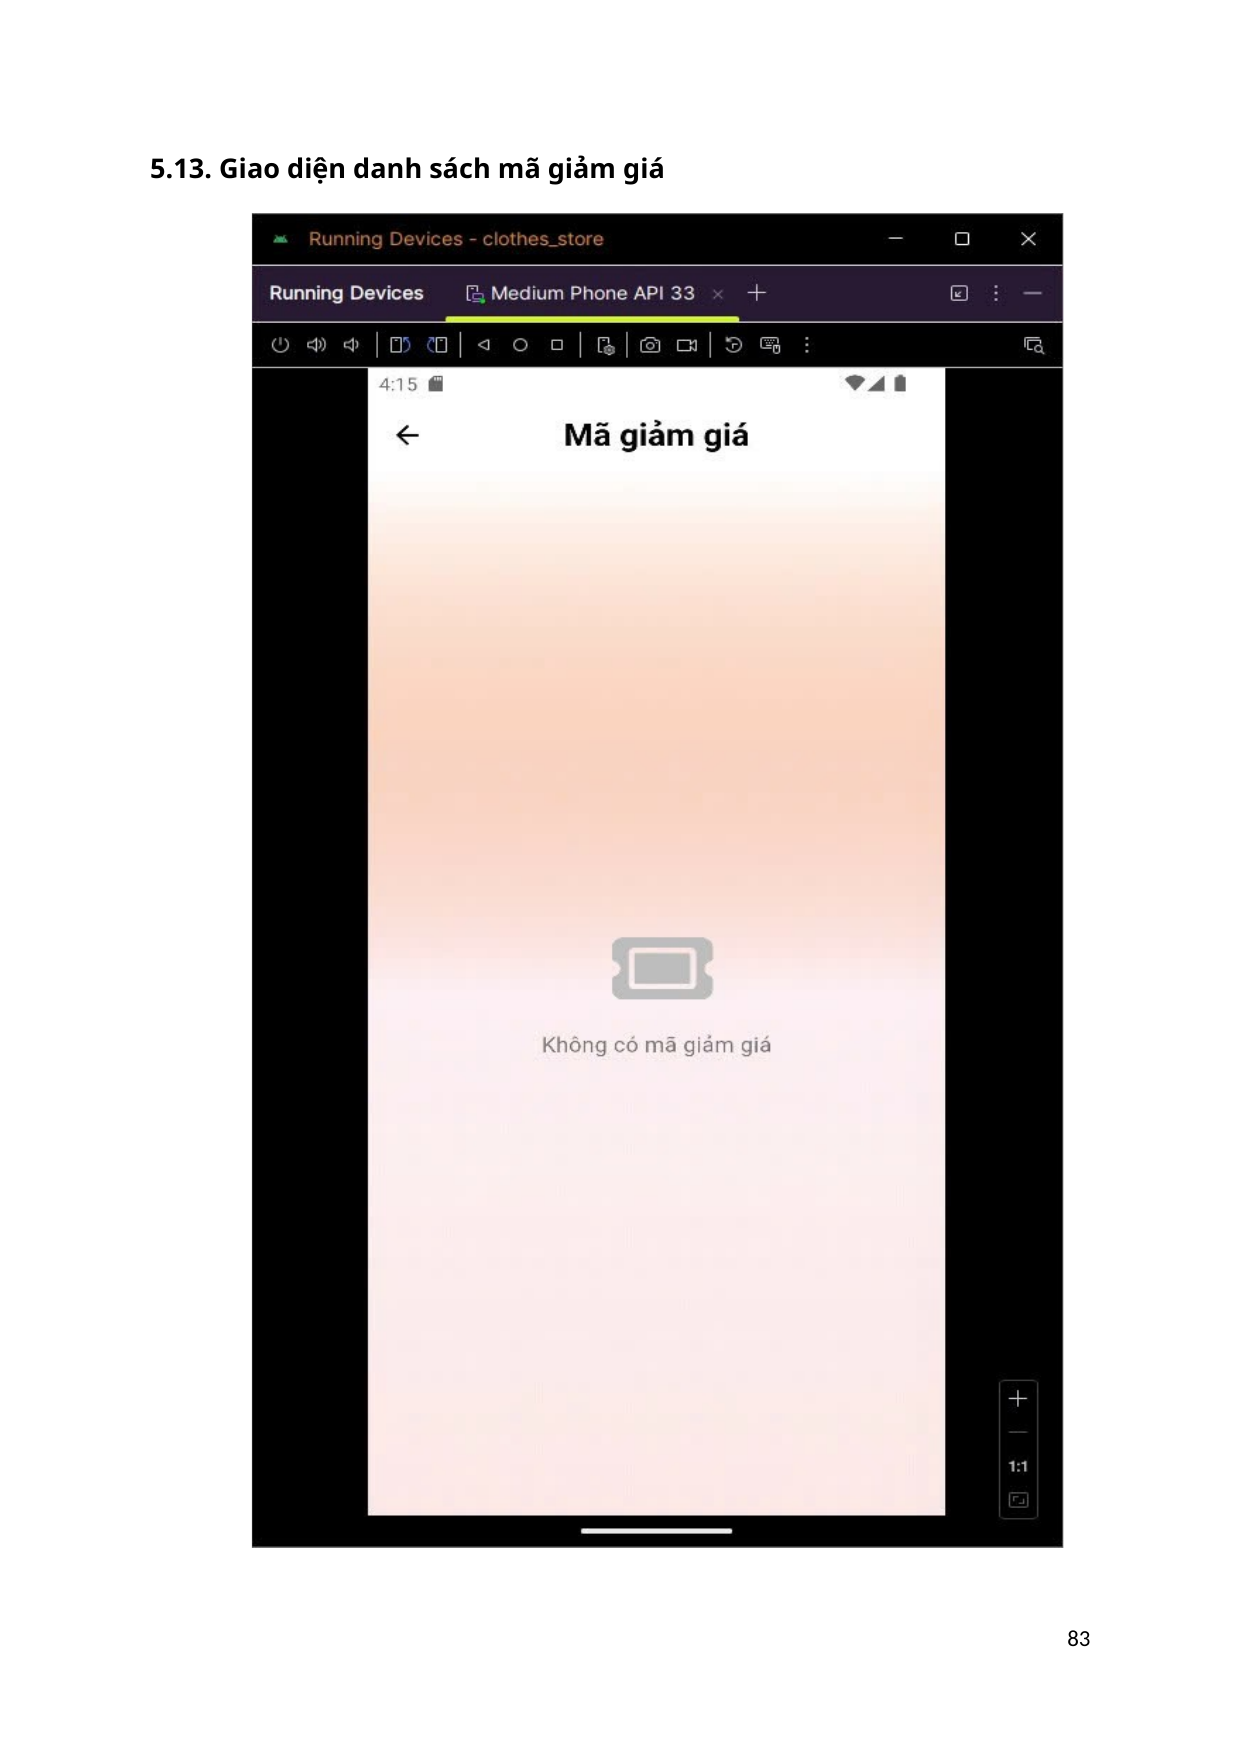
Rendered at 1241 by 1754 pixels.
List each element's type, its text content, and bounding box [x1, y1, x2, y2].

subtitle Giao diện danh sách mã giảm giá [150, 150, 1090, 187]
picture [251, 213, 1064, 1548]
